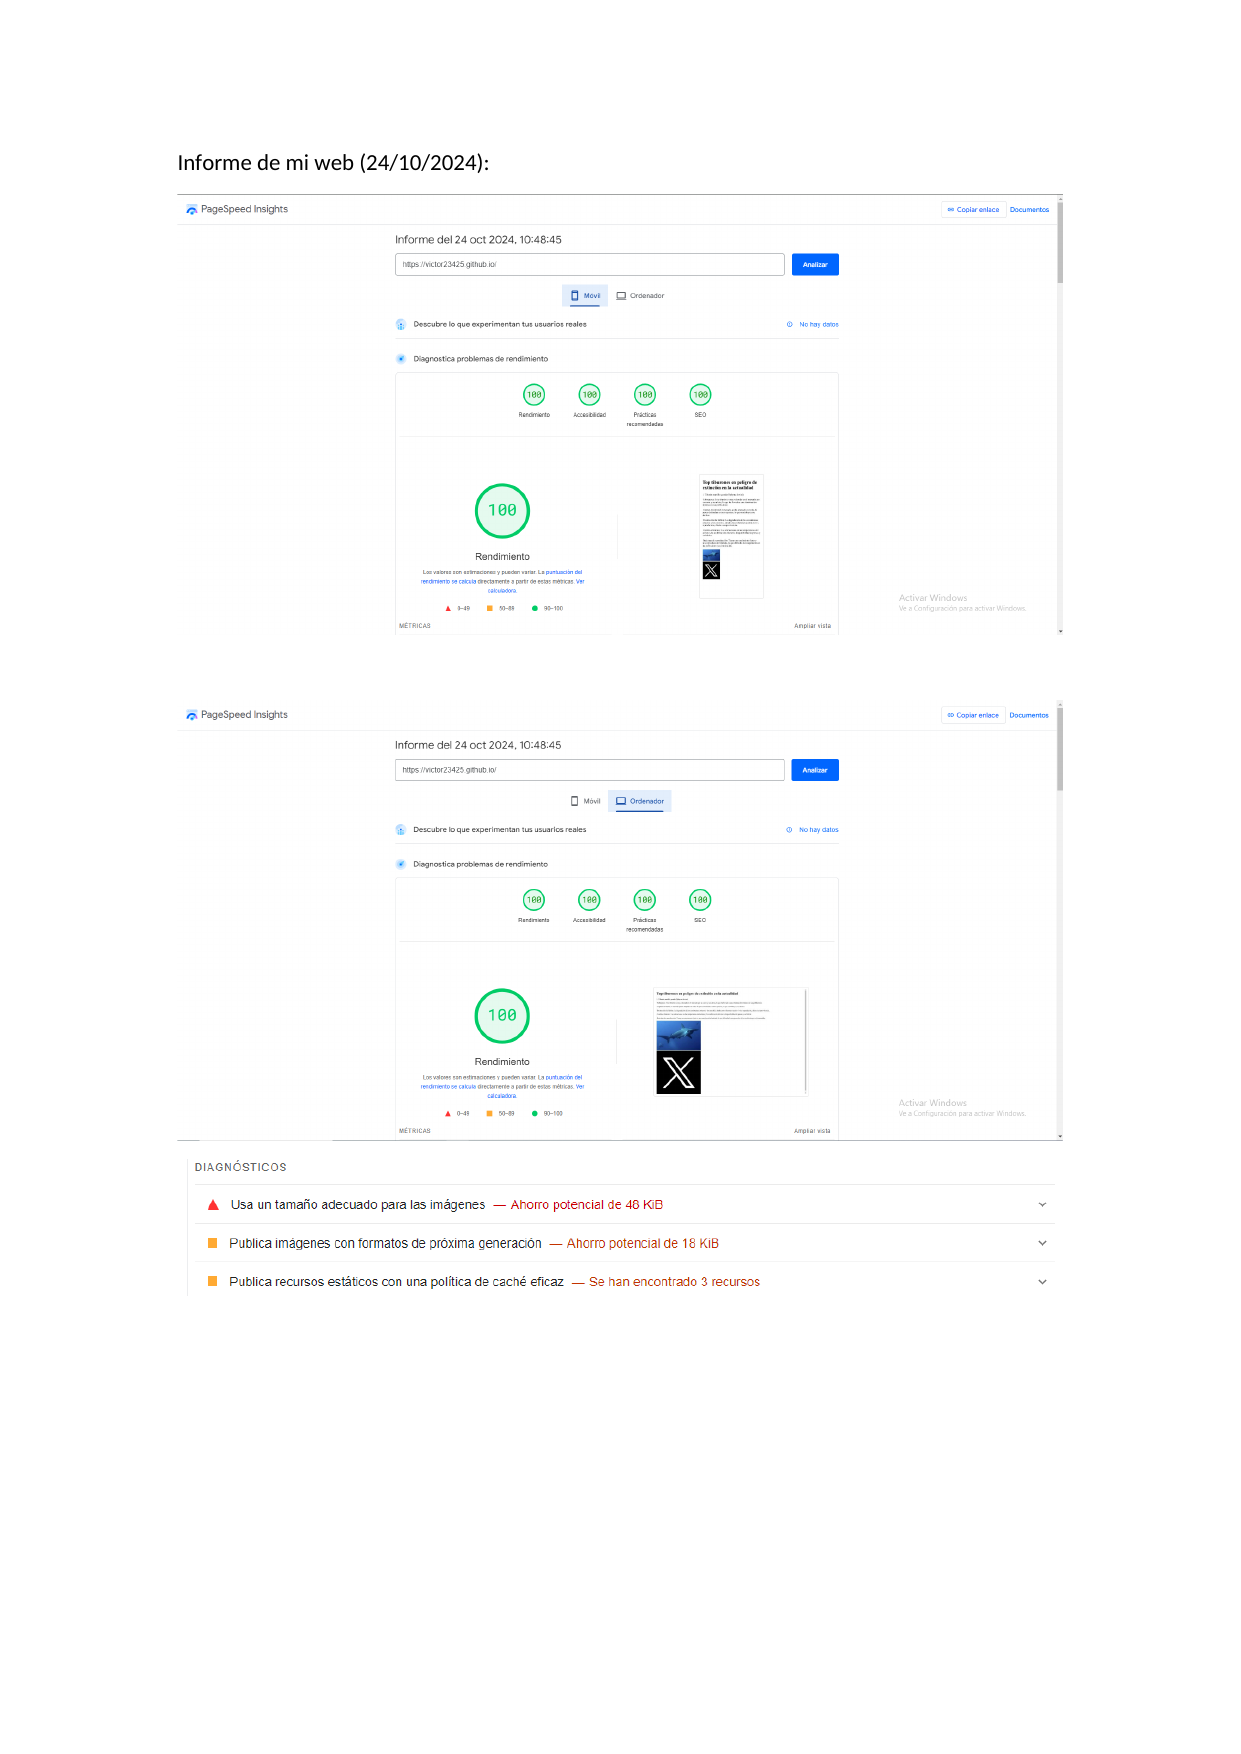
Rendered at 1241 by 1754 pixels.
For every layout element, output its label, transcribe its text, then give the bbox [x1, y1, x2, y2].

picture [177, 700, 1063, 1141]
picture [177, 1159, 1063, 1296]
text Informe de mi web (24/10/2024): [177, 148, 1063, 176]
picture [177, 194, 1063, 635]
